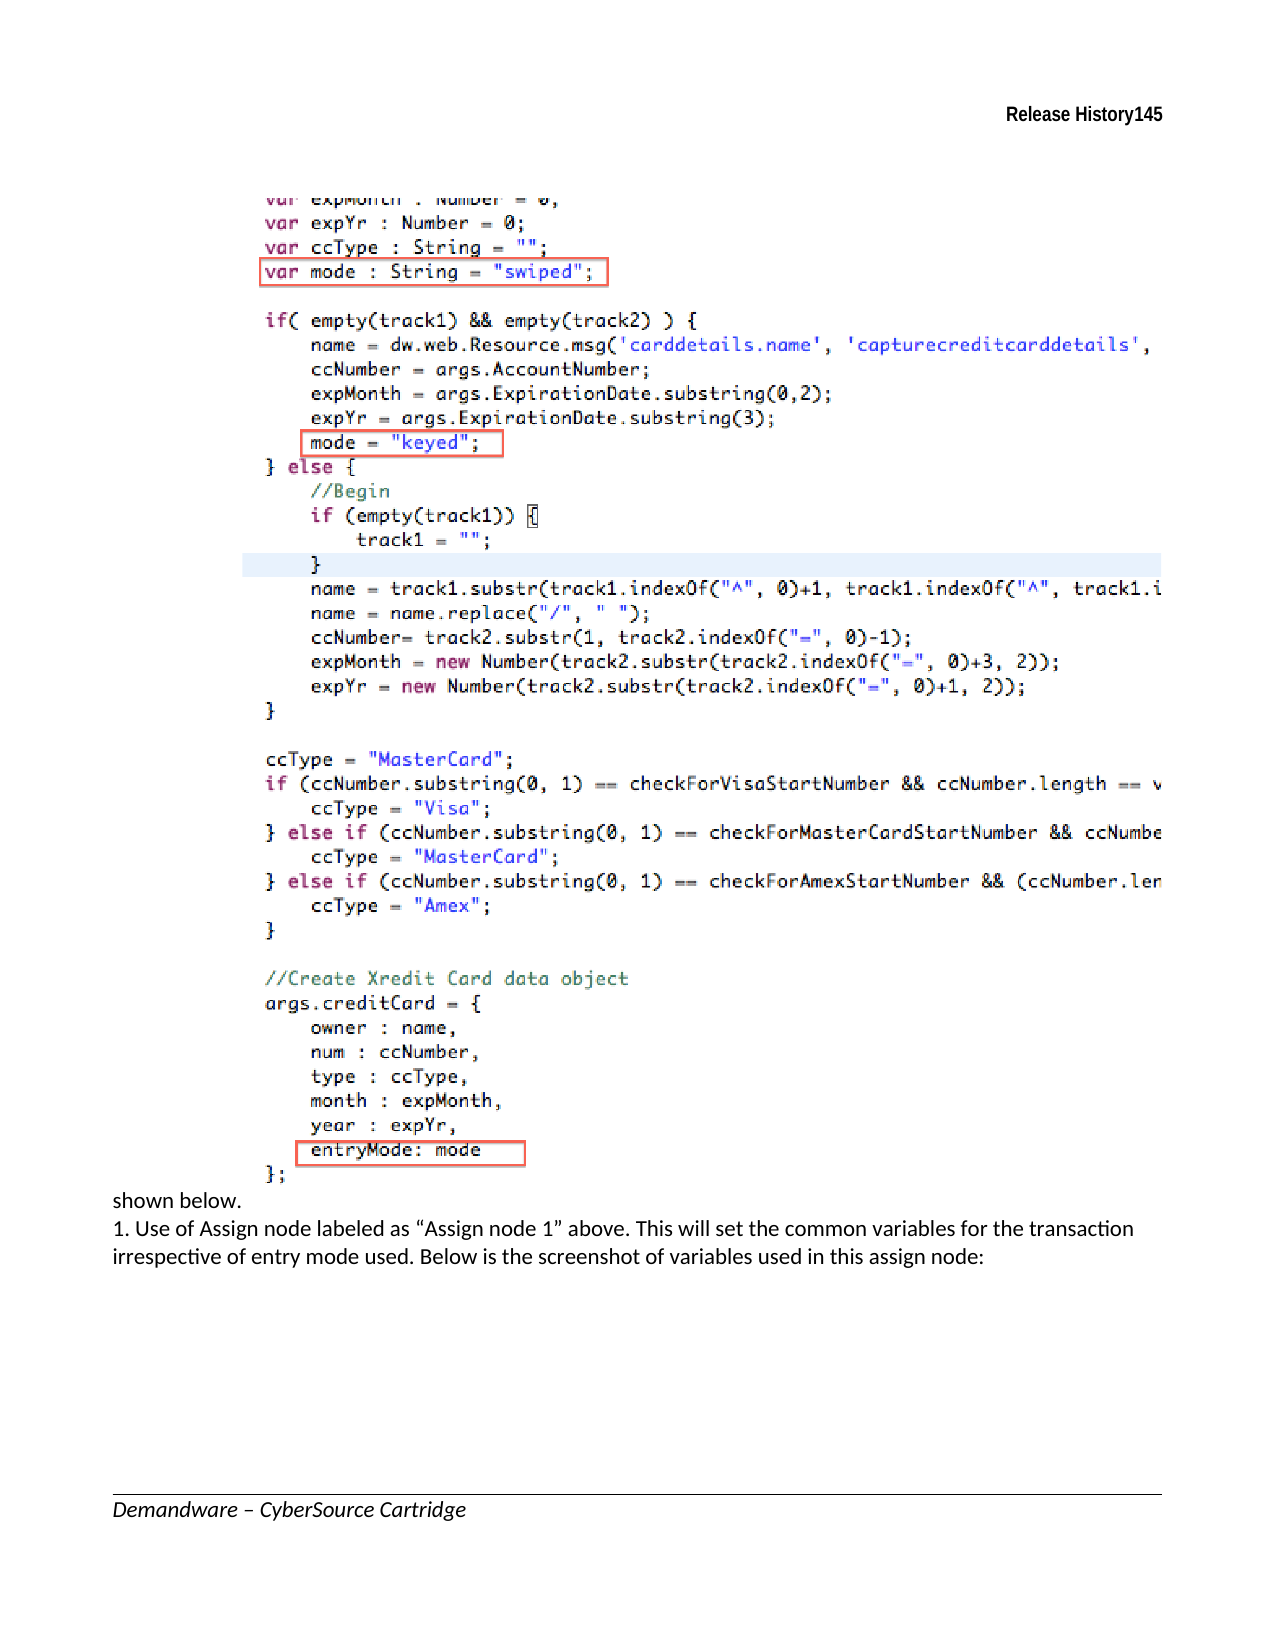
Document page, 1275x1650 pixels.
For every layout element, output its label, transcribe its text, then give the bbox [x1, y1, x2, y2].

text 1. Use of Assign node labeled as “Assign node 1” above. This will set the common variables for the transaction irrespective of entry mode used. Below is the screenshot of variables used in this assign node: [112, 1214, 1162, 1271]
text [112, 199, 1162, 1214]
picture [242, 198, 1162, 1209]
